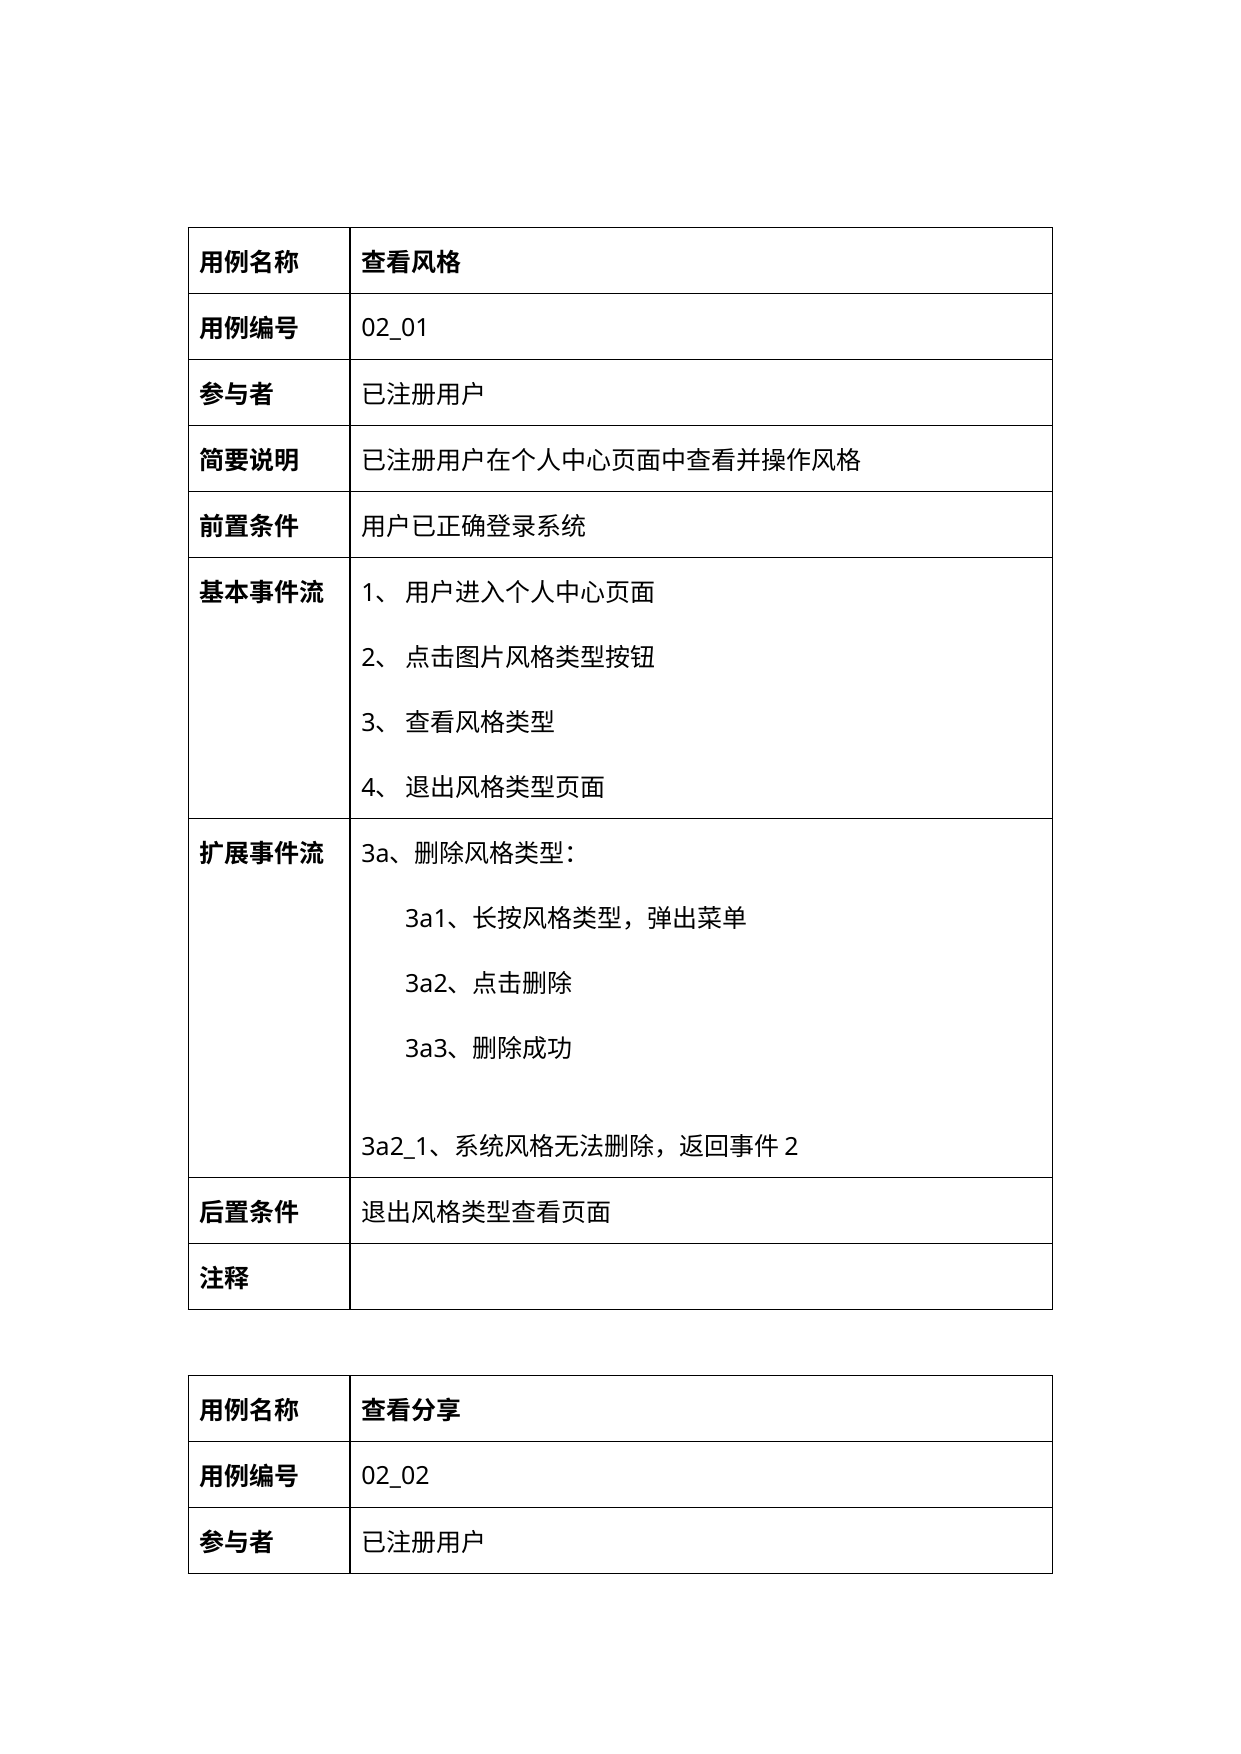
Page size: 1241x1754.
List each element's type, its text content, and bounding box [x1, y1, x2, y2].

table_cell 用例编号 [189, 1442, 349, 1507]
table_cell 02_02 [351, 1442, 1052, 1507]
table_cell 基本事件流 [189, 558, 349, 818]
table_cell 后置条件 [189, 1178, 349, 1243]
table_cell 注释 [189, 1244, 349, 1309]
table_cell 前置条件 [189, 492, 349, 557]
table_cell 已注册用户 [351, 360, 1052, 425]
table_header 查看分享 [351, 1376, 1052, 1441]
table_header 查看风格 [351, 228, 1052, 293]
table_cell 02_01 [351, 294, 1052, 359]
table_cell 简要说明 [189, 426, 349, 491]
table_cell 参与者 [189, 360, 349, 425]
table_cell 扩展事件流 [189, 819, 349, 1177]
table_cell [351, 1244, 1052, 1309]
table_cell 用户进入个人中心页面 点击图片风格类型按钮 查看风格类型 退出风格类型页面 [351, 558, 1052, 818]
table_cell 用例编号 [189, 294, 349, 359]
table_cell 用户已正确登录系统 [351, 492, 1052, 557]
table_cell 已注册用户 [351, 1508, 1052, 1573]
table_header 用例名称 [189, 1376, 349, 1441]
table_cell 3a、删除风格类型： 3a1、长按风格类型，弹出菜单 3a2、点击删除 3a3、删除成功 3a2_1、系统风格无法删除，返回事件2 [351, 819, 1052, 1177]
table_cell 参与者 [189, 1508, 349, 1573]
table_cell 已注册用户在个人中心页面中查看并操作风格 [351, 426, 1052, 491]
table_cell 退出风格类型查看页面 [351, 1178, 1052, 1243]
table_header 用例名称 [189, 228, 349, 293]
